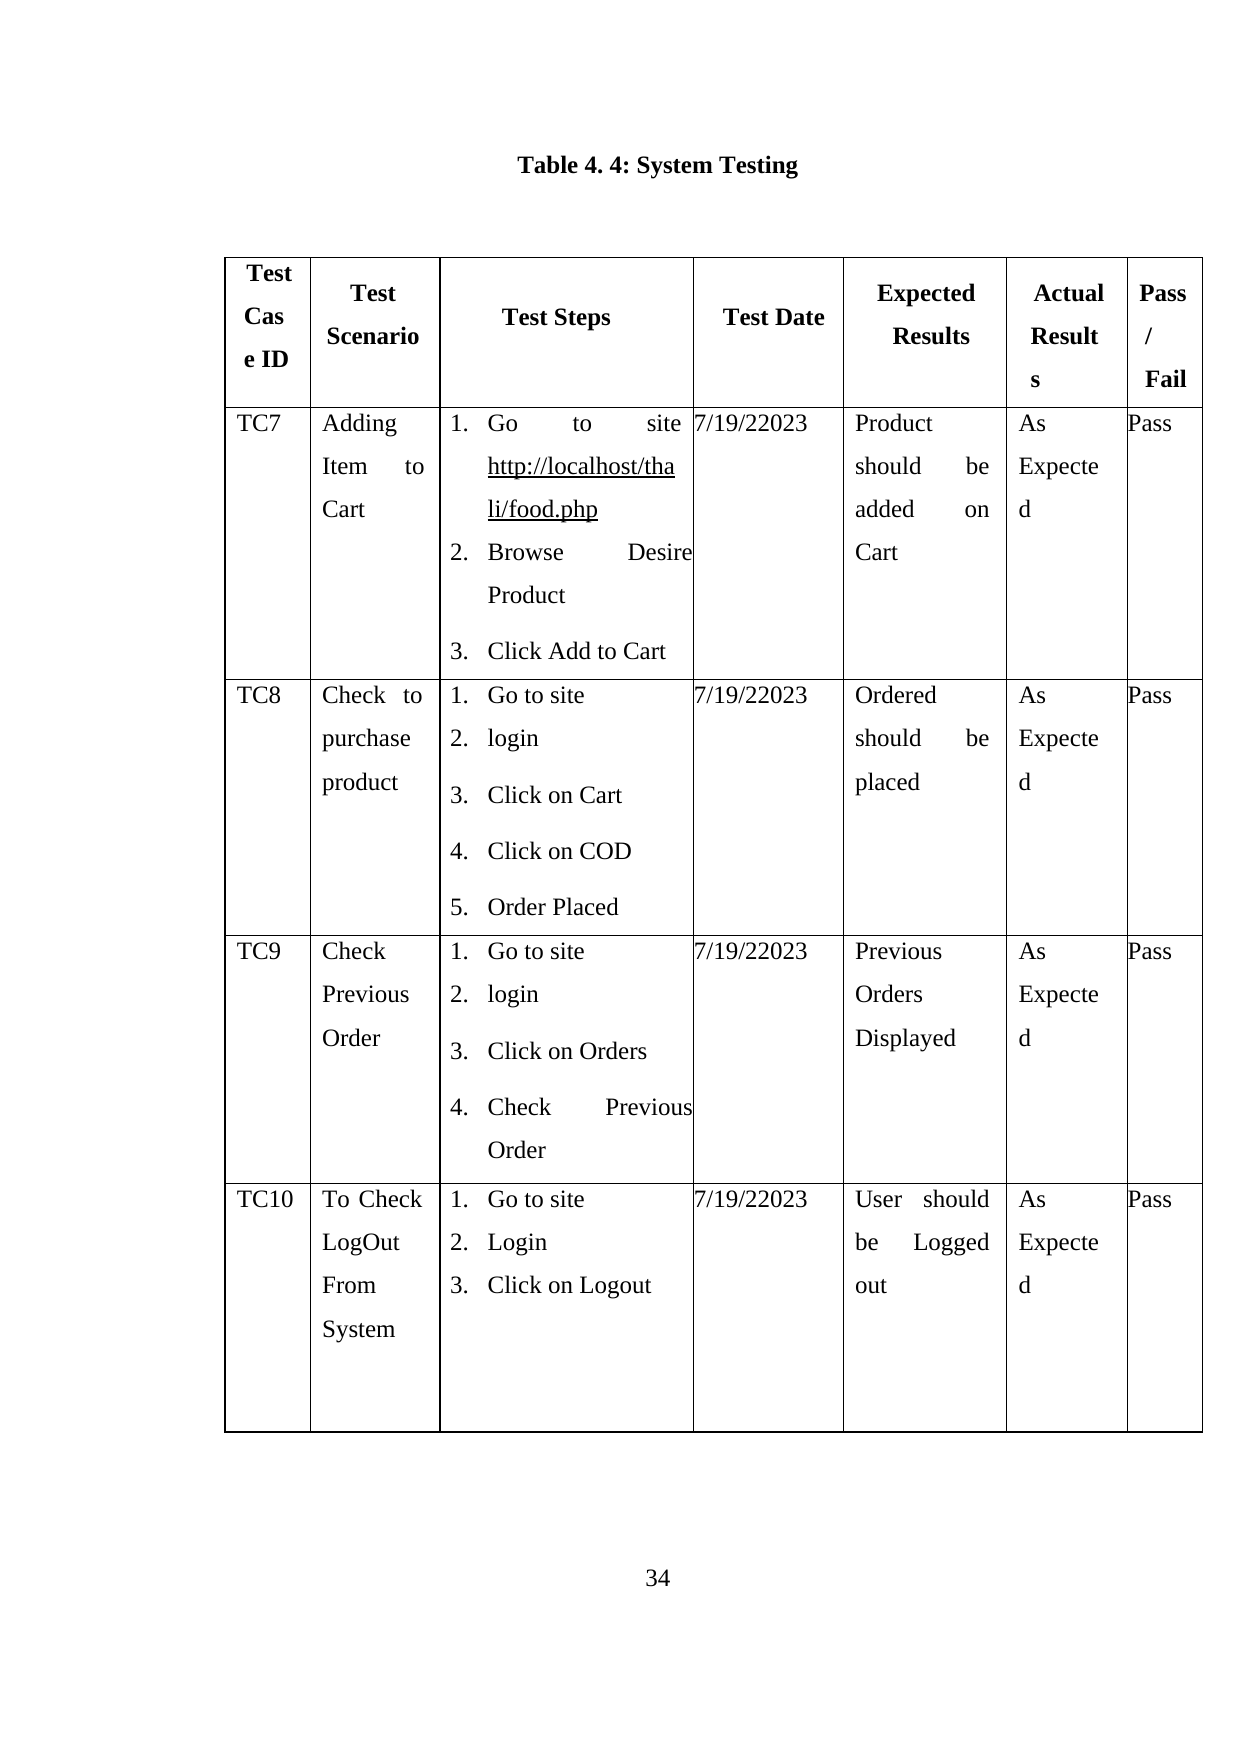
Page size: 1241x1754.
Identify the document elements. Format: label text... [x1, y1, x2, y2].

table_cell 7/19/22023 [694, 1184, 843, 1431]
table_cell As Expected [1007, 1184, 1127, 1431]
table_cell 7/19/22023 [694, 936, 843, 1183]
table_header Test Date [694, 258, 843, 407]
table_cell TC9 [226, 936, 310, 1183]
table_header Test Steps [441, 258, 693, 407]
table_cell As Expected [1007, 936, 1127, 1183]
table_header Pass/ Fail [1128, 258, 1202, 407]
table_cell Previous Orders Displayed [844, 936, 1006, 1183]
table_cell Pass [1128, 408, 1202, 679]
table_cell As Expected [1007, 680, 1127, 935]
table_cell Pass [1128, 680, 1202, 935]
table_cell To Check LogOut From System [311, 1184, 439, 1431]
table_cell Go to site Login Click on Logout [441, 1184, 693, 1431]
table_cell 7/19/22023 [694, 680, 843, 935]
table_cell Go to site login Click on Orders Check Previous Order [441, 936, 693, 1183]
table_cell Check Previous Order [311, 936, 439, 1183]
table_cell Ordered should be placed [844, 680, 1006, 935]
table_cell 7/19/22023 [694, 408, 843, 679]
text Table 4. 4: System Testing [225, 150, 1090, 179]
table_cell Check to purchase product [311, 680, 439, 935]
table_cell Pass [1128, 1184, 1202, 1431]
table_cell Go to site login Click on Cart Click on COD Order Placed [441, 680, 693, 935]
table_cell Pass [1128, 936, 1202, 1183]
table_header Test Scenario [311, 258, 439, 407]
table_cell Go to site http://localhost/thali/food.php Browse Desire Product Click Add to Cart [441, 408, 693, 679]
table_cell TC10 [226, 1184, 310, 1431]
table_cell User should be Logged out [844, 1184, 1006, 1431]
table_cell TC7 [226, 408, 310, 679]
table_header Expected Results [844, 258, 1006, 407]
table_cell Product should be added on Cart [844, 408, 1006, 679]
table_header Actual Results [1007, 258, 1127, 407]
table_header Test Case ID [226, 258, 310, 407]
table_cell TC8 [226, 680, 310, 935]
table_cell Adding Item to Cart [311, 408, 439, 679]
table_cell As Expected [1007, 408, 1127, 679]
